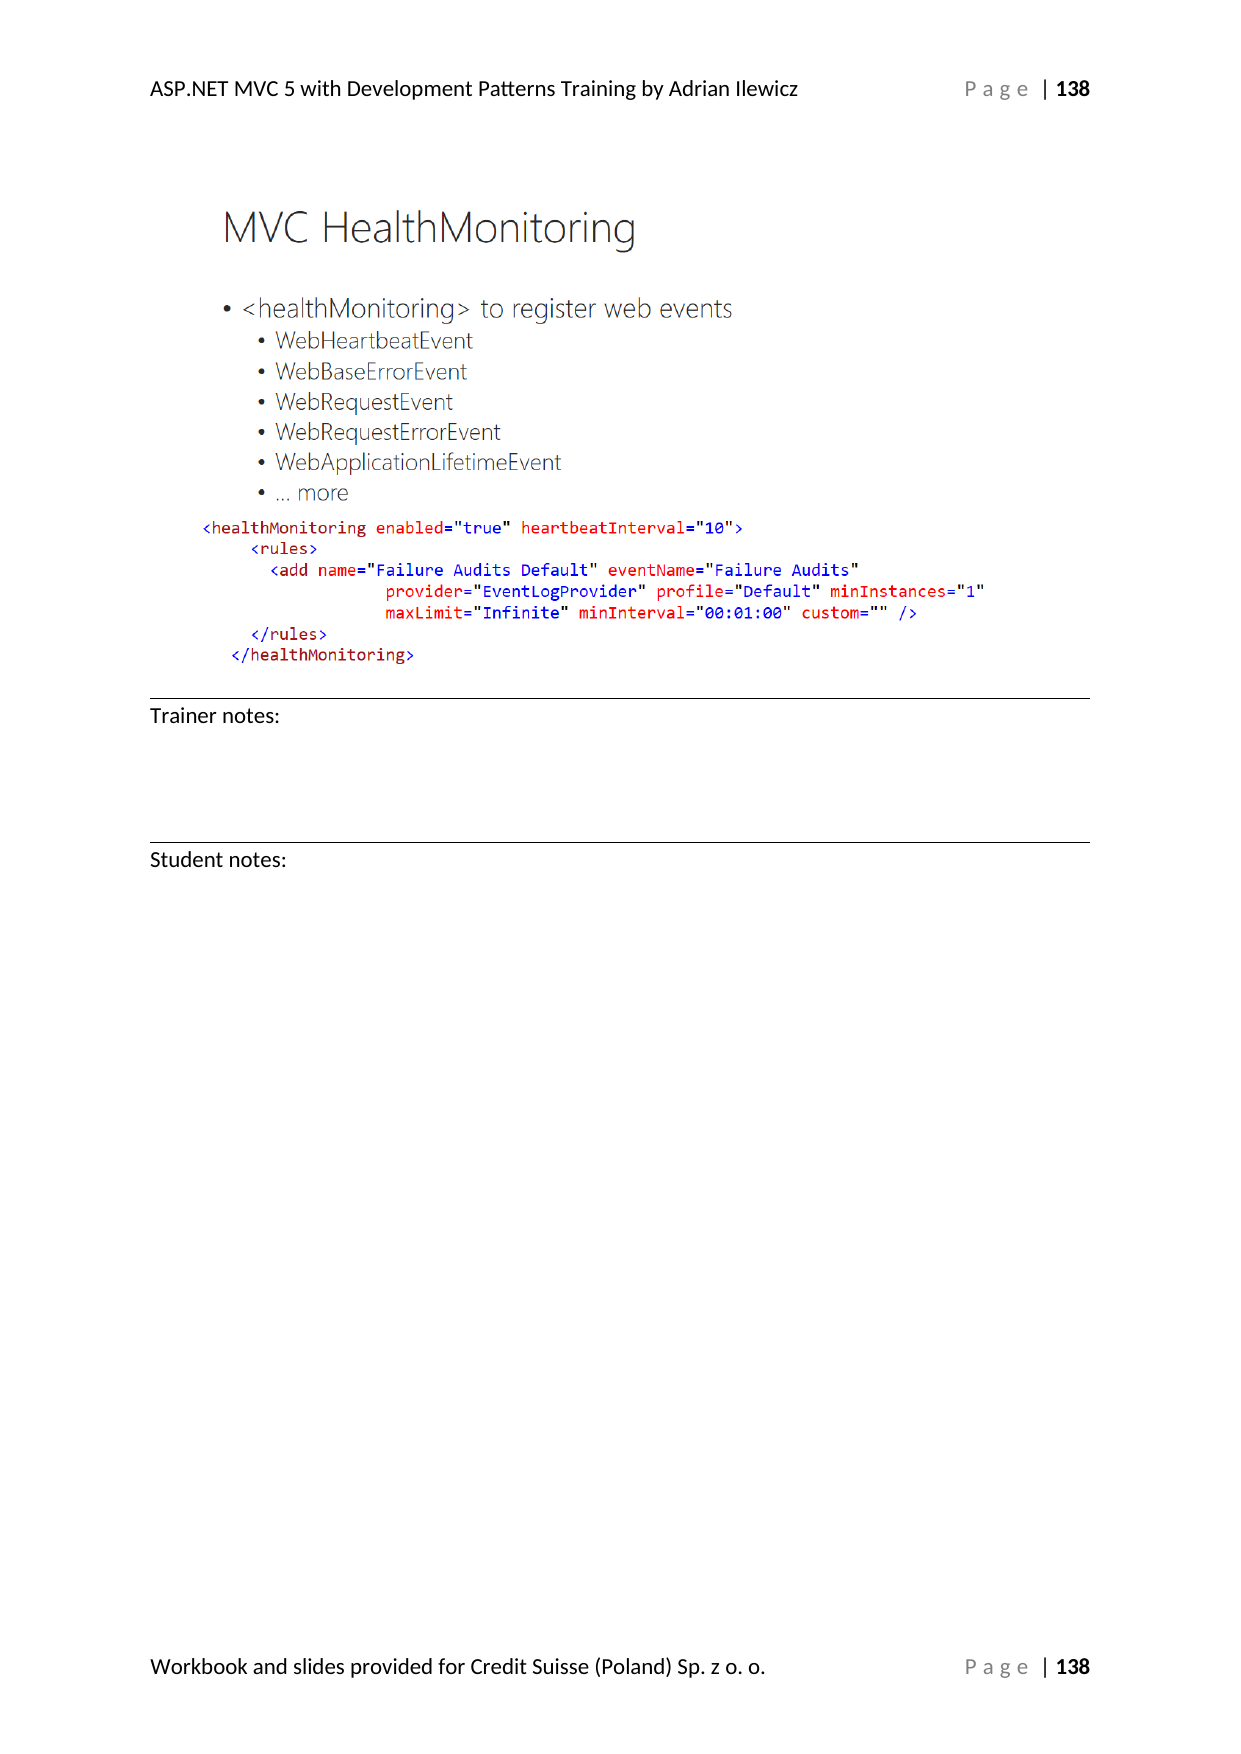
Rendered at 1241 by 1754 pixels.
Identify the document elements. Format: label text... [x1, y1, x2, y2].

text Student notes: [150, 843, 1090, 873]
picture [150, 149, 1090, 680]
text Trainer notes: [150, 699, 1090, 729]
